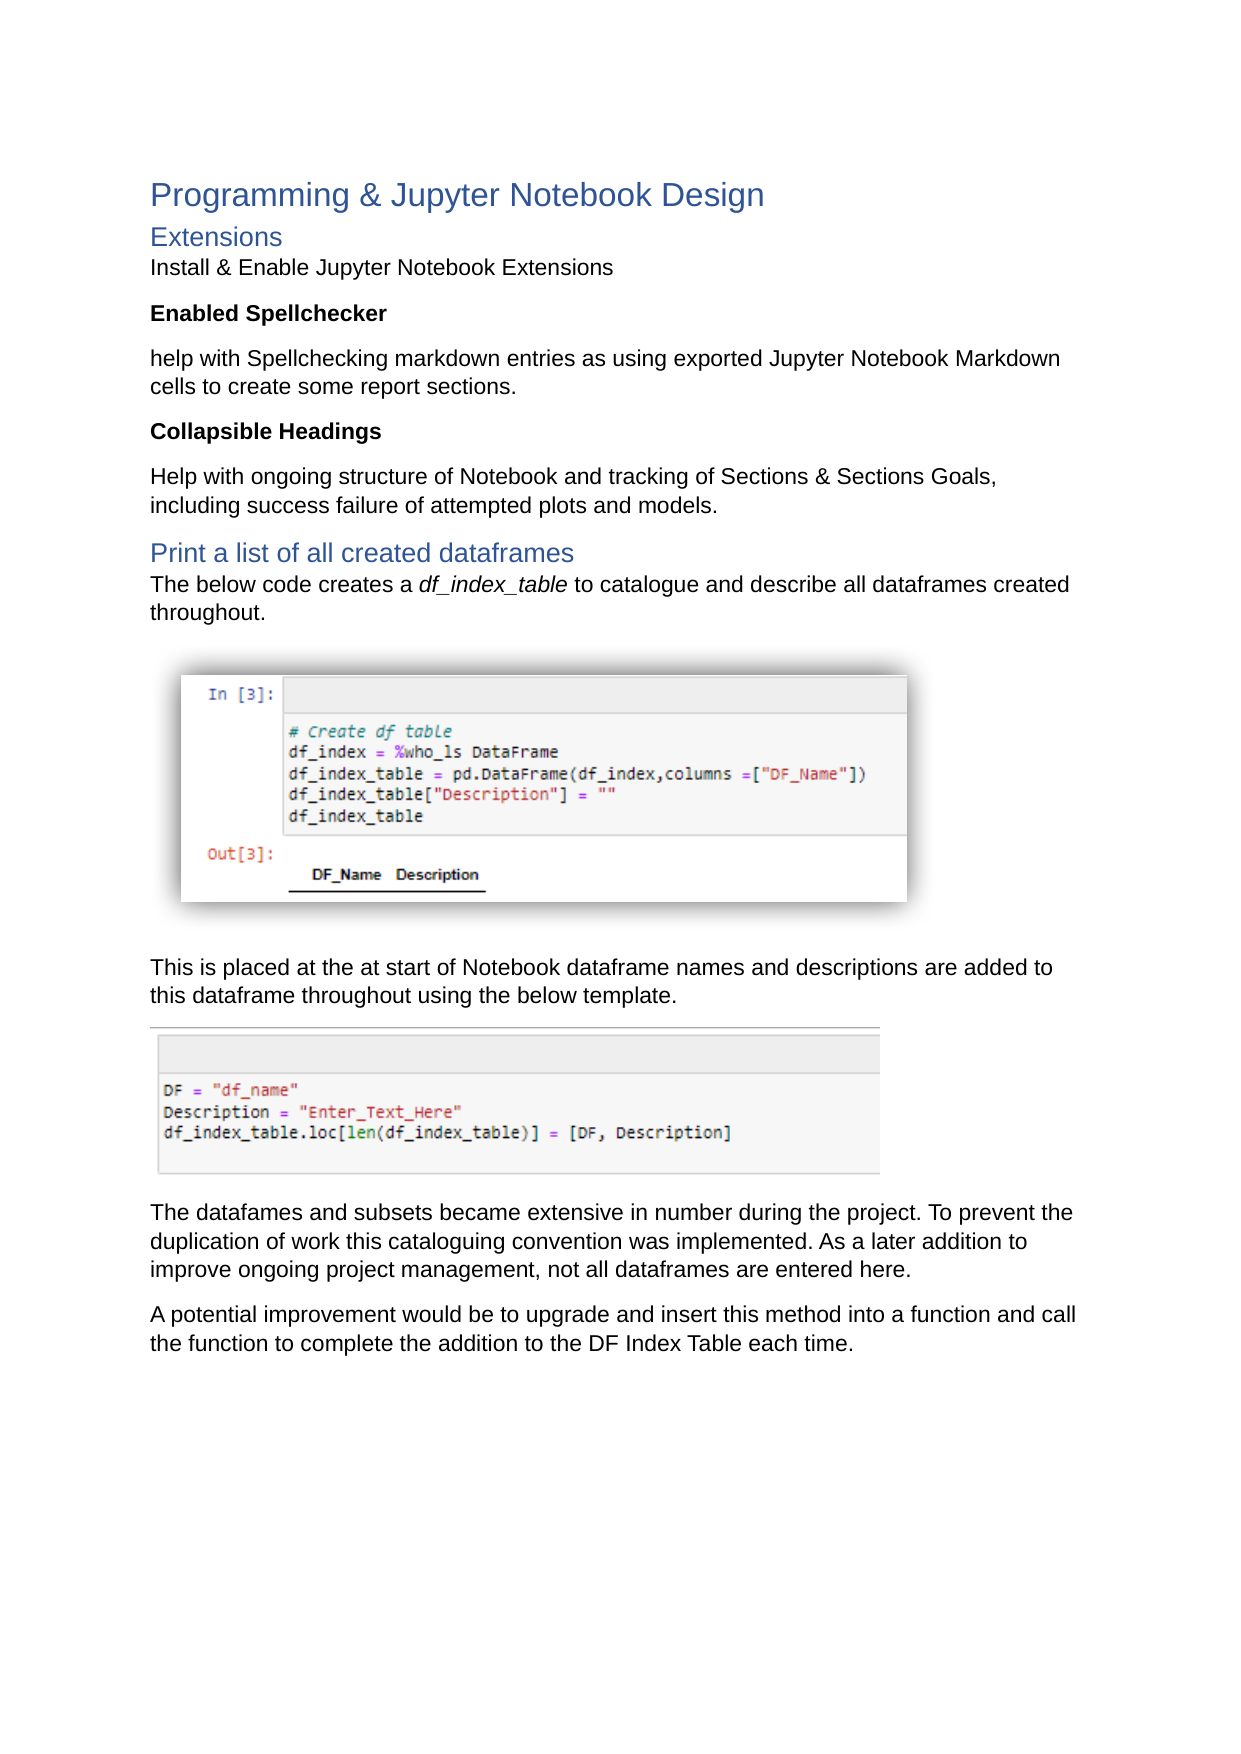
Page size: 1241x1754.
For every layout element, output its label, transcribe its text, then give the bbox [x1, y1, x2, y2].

text Install & Enable Jupyter Notebook Extensions [150, 254, 1090, 281]
text This is placed at the at start of Notebook dataframe names and descriptions are added to this dataframe throughout using the below template. [150, 954, 1090, 1008]
text help with Spellchecking markdown entries as using exported Jupyter Notebook Markdown cells to create some report sections. [150, 344, 1090, 399]
picture [181, 675, 907, 902]
text Help with ongoing structure of Notebook and tracking of Sections & Sections Goals, including success failure of attempted plots and models. [150, 463, 1090, 518]
text Collapsible Headings [150, 418, 1090, 444]
text Enabled Spellchecker [150, 299, 1090, 326]
picture [150, 1027, 880, 1181]
text The below code creates a df_index_table to catalogue and describe all dataframes created throughout. [150, 571, 1090, 625]
subtitle Print a list of all created dataframes [150, 537, 1090, 568]
subtitle Extensions [150, 221, 1090, 252]
text The datafames and subsets became extensive in number during the project. To prevent the duplication of work this cataloguing convention was implemented. As a later addition to improve ongoing project management, not all dataframes are entered here. [150, 1199, 1090, 1282]
text A potential improvement would be to upgrade and insert this method into a function and call the function to complete the addition to the DF Index Table each time. [150, 1301, 1090, 1356]
subtitle Programming & Jupyter Notebook Design [150, 175, 1090, 213]
